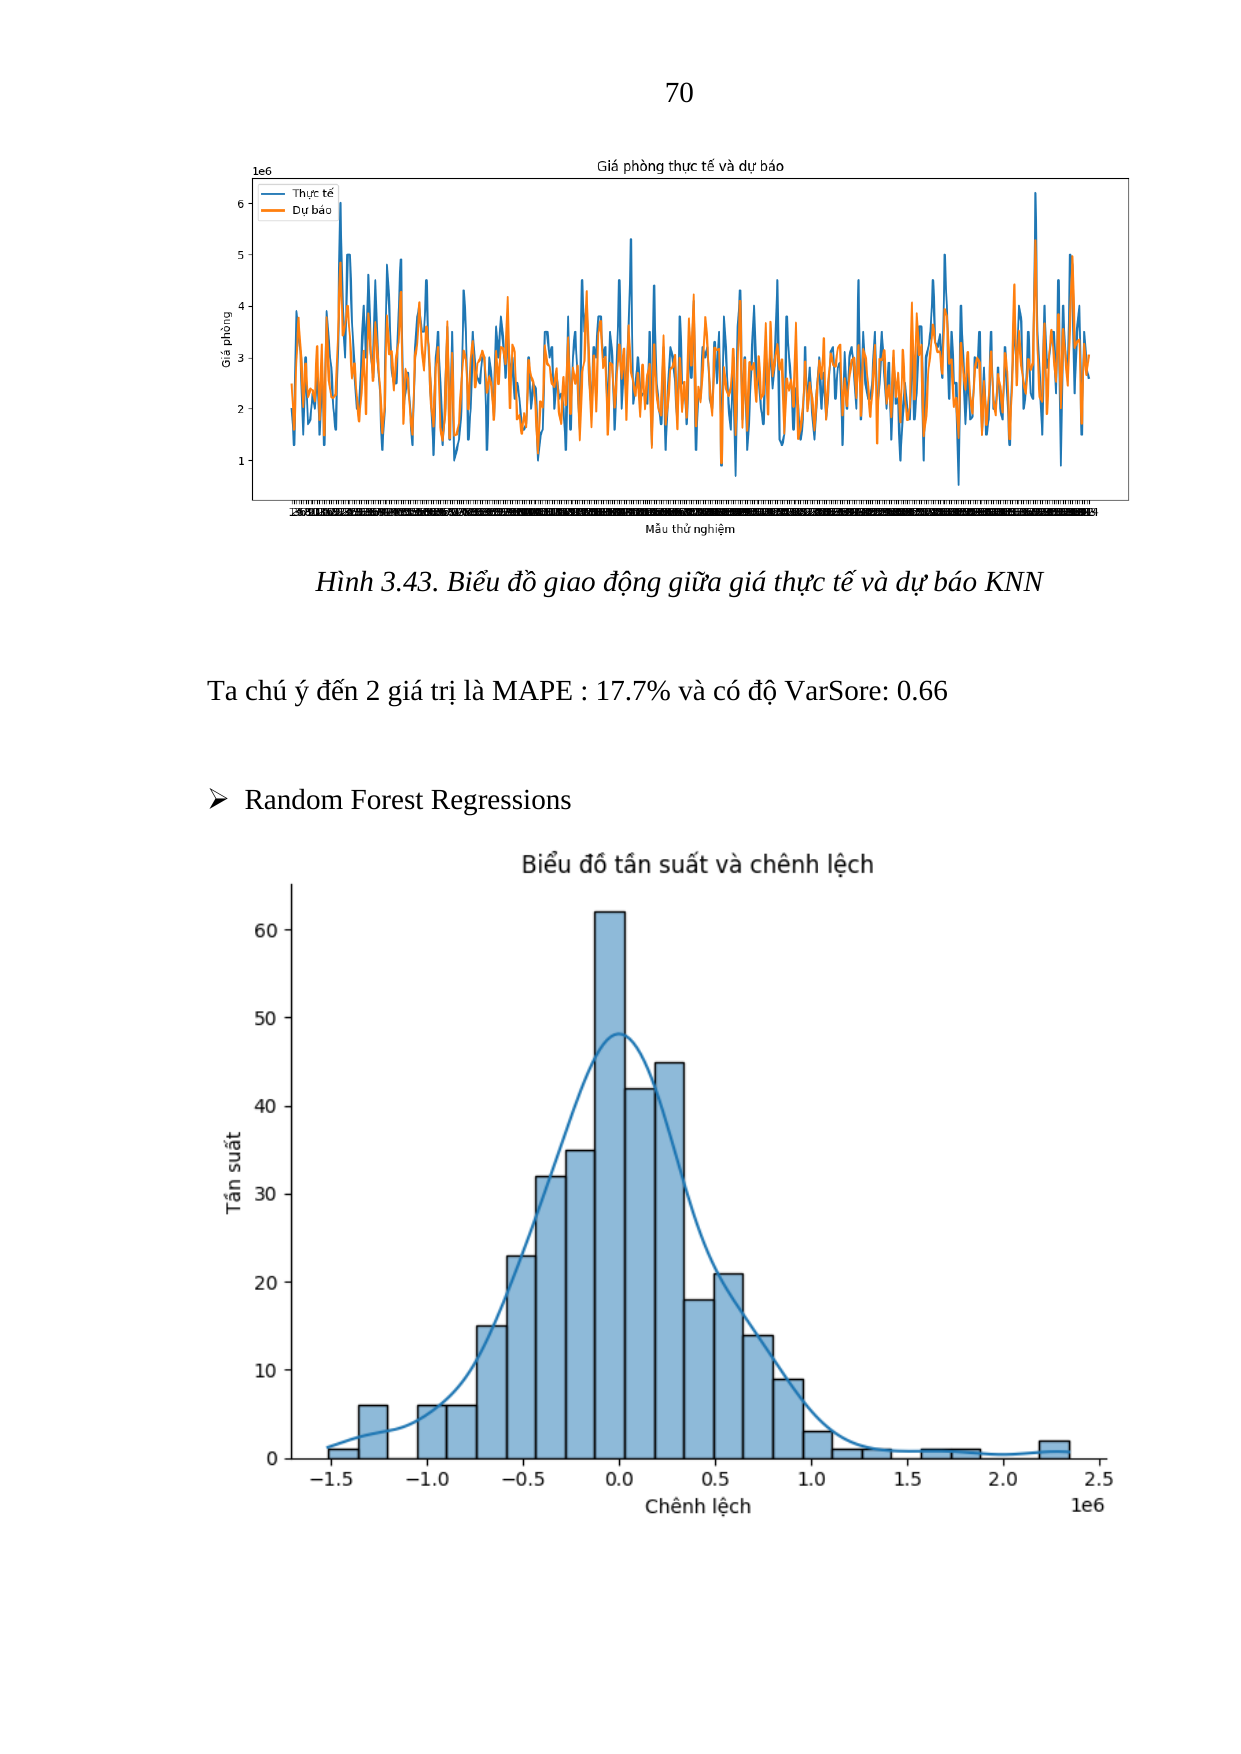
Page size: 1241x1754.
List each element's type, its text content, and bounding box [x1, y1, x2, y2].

text Ta chú ý đến 2 giá trị là MAPE : 17.7% và có độ VarSore: 0.66 [207, 673, 1152, 706]
list Random Forest Regressions [207, 782, 1152, 815]
text Hình 3.24. Biểu đồ giao động giữa giá thực tế và dự báo KNN [207, 564, 1152, 597]
picture [206, 832, 1135, 1538]
picture [209, 147, 1140, 547]
